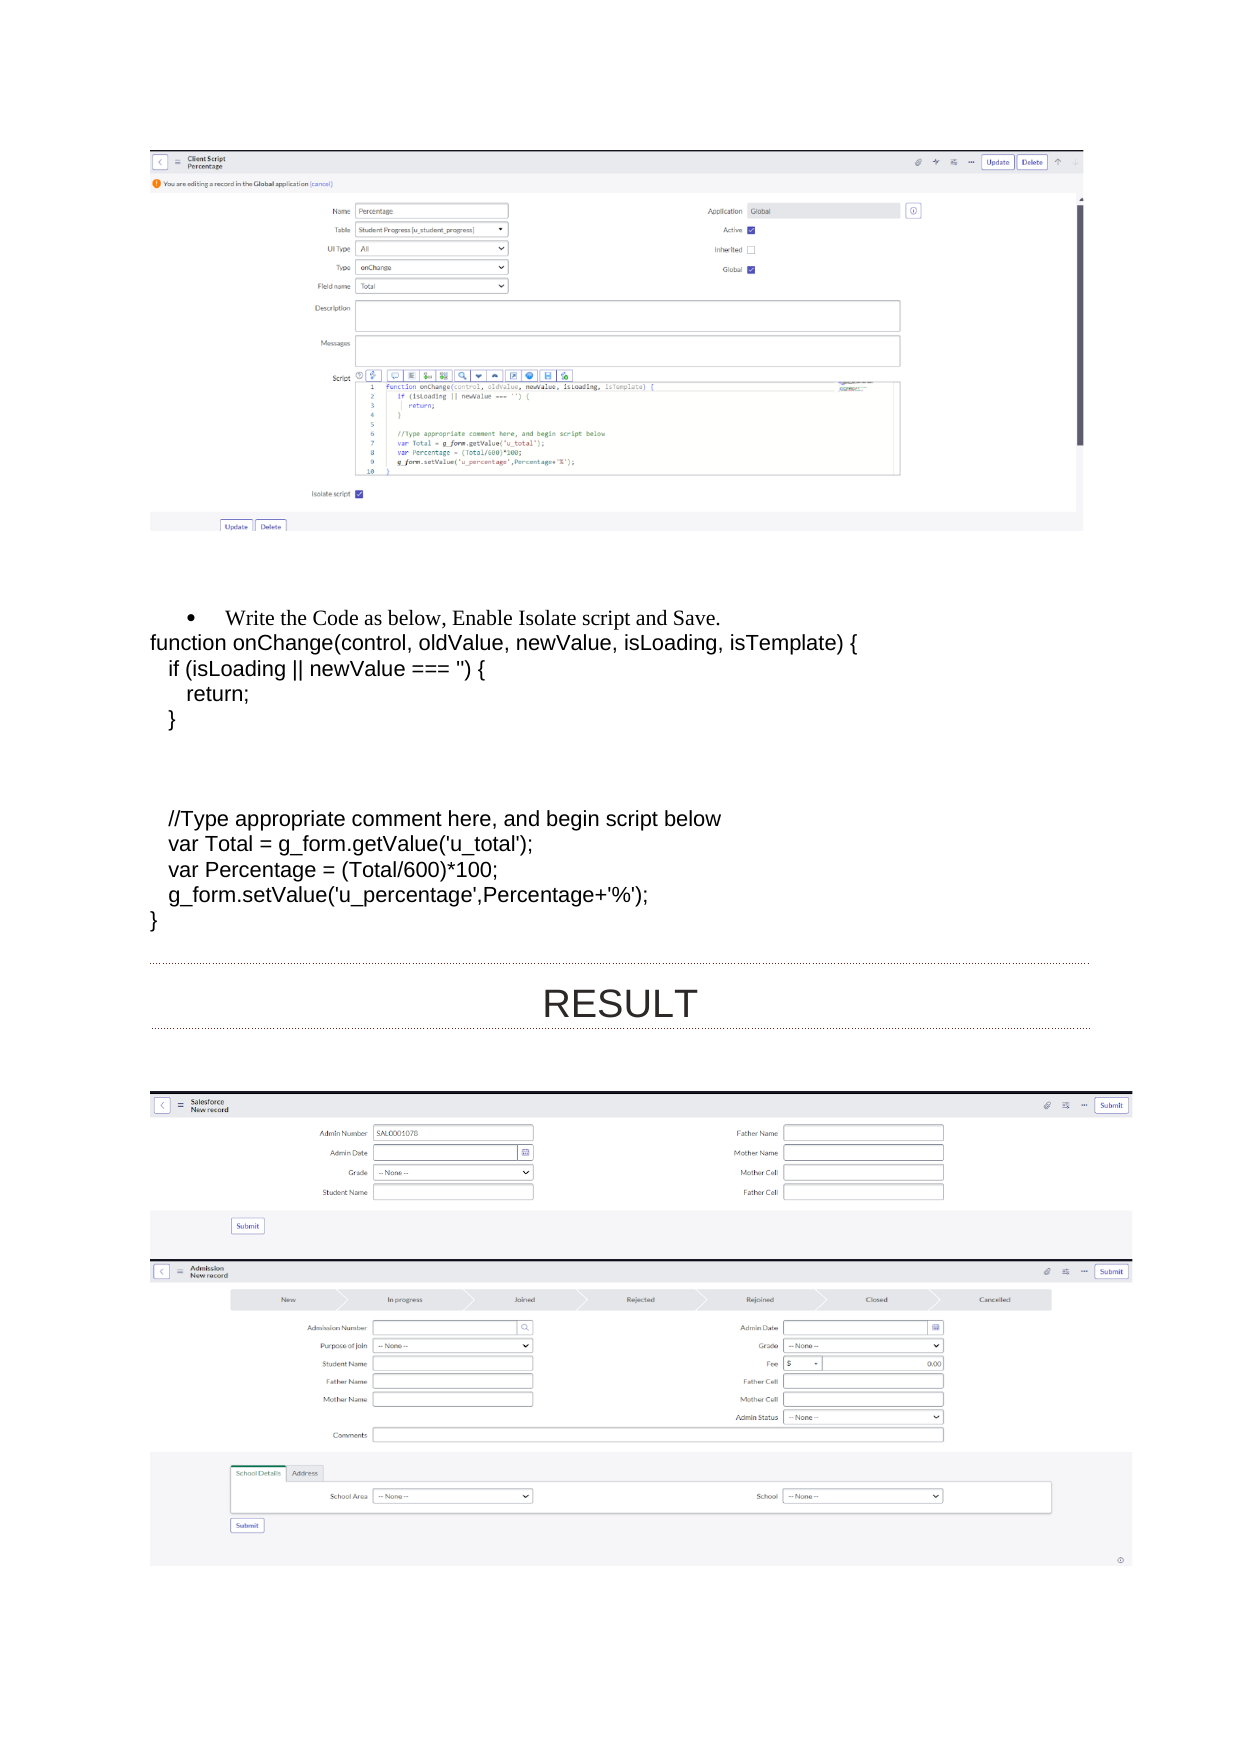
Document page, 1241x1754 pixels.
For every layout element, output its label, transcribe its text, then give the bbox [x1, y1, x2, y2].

text return; [150, 681, 993, 706]
text } [150, 706, 993, 731]
text g_form.setValue('u_percentage',Percentage+'%'); [150, 882, 993, 907]
text } [150, 907, 993, 932]
text function onChange(control, oldValue, newValue, isLoading, isTemplate) { [150, 630, 993, 656]
text var Total = g_form.getValue('u_total'); [150, 831, 993, 856]
picture [150, 1091, 1133, 1566]
list Write the Code as below, Enable Isolate script and Save. [187, 605, 993, 630]
text if (isLoading || newValue === '') { [150, 656, 993, 681]
text //Type appropriate comment here, and begin script below [150, 806, 993, 831]
picture [150, 150, 1084, 531]
text var Percentage = (Total/600)*100; [150, 856, 993, 882]
subtitle Result [150, 963, 1090, 1029]
